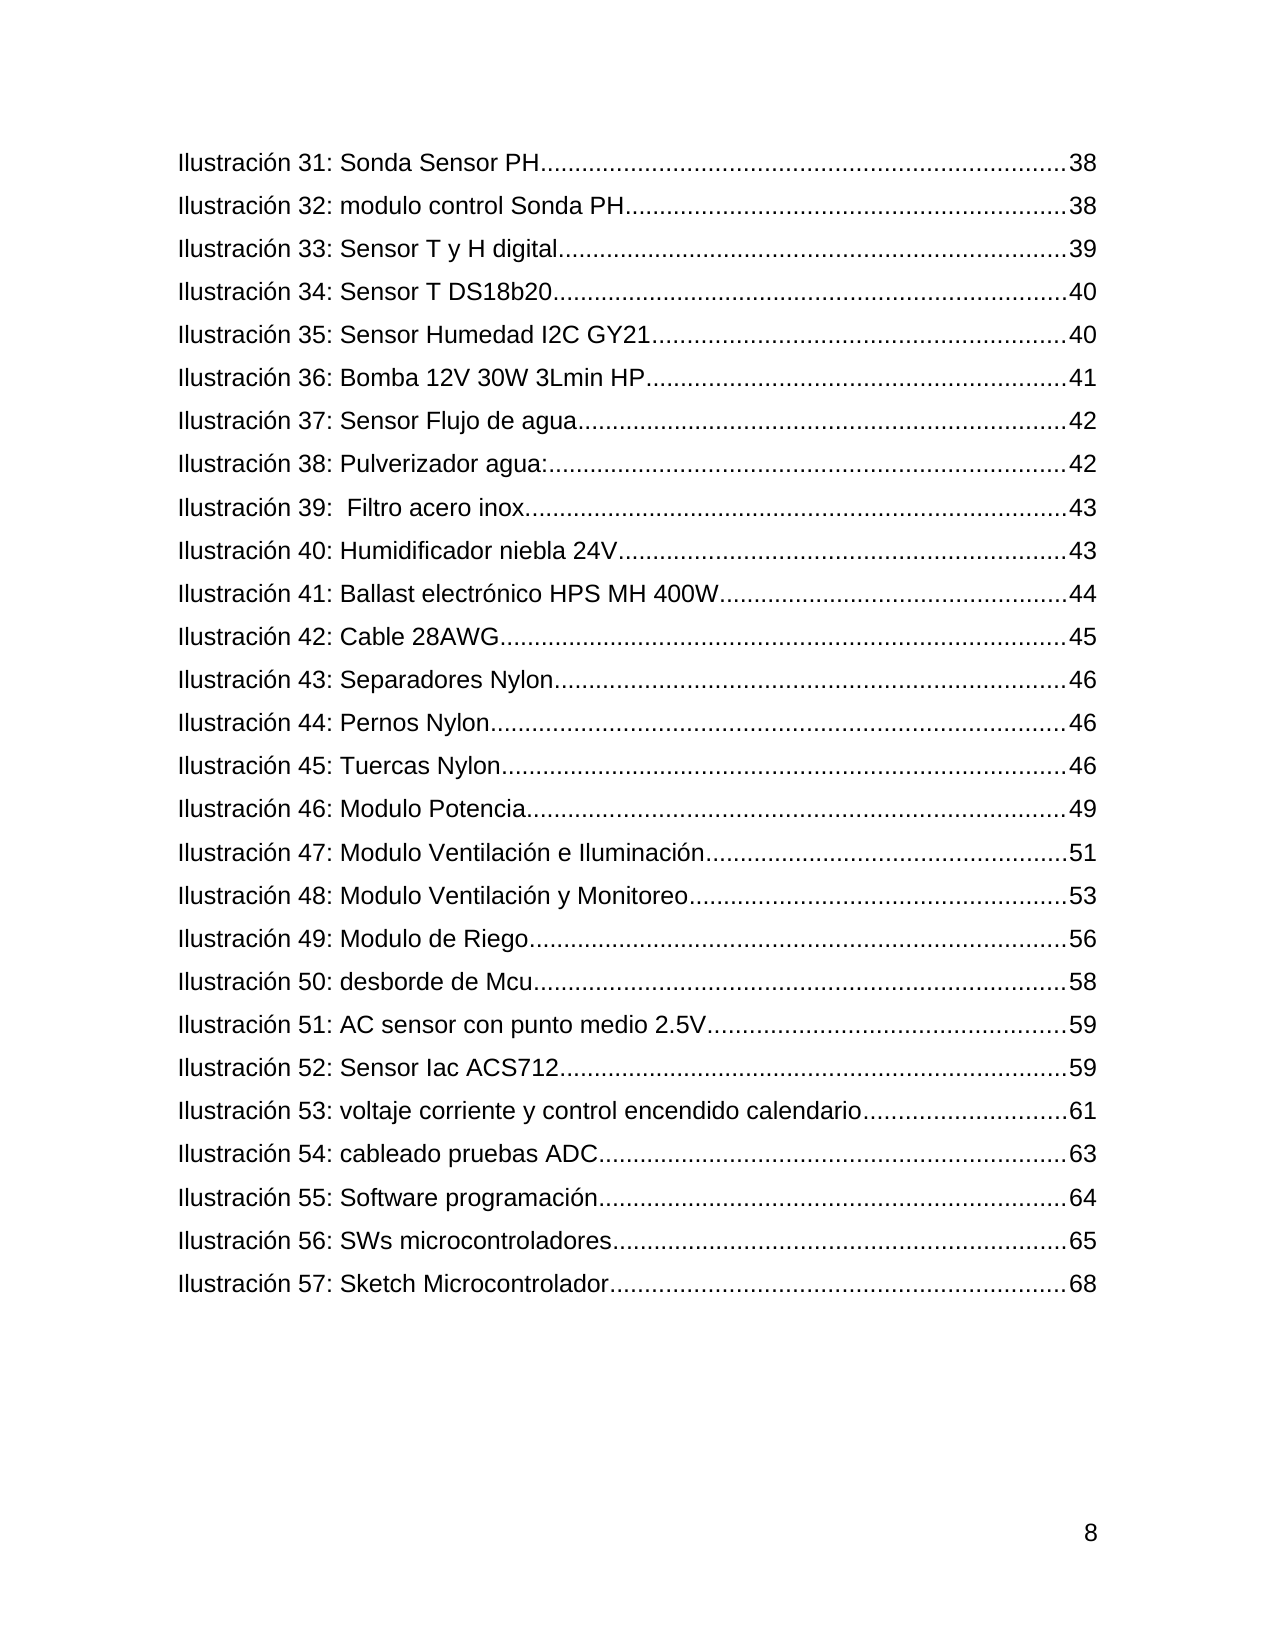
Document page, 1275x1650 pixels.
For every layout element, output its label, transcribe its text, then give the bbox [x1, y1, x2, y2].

text Ilustración 56: SWs microcontroladores 65 [177, 1226, 1098, 1254]
text Ilustración 51: AC sensor con punto medio 2.5V 59 [177, 1010, 1098, 1039]
text Ilustración 34: Sensor T DS18b20 40 [177, 277, 1098, 306]
text Ilustración 54: cableado pruebas ADC 63 [177, 1139, 1098, 1168]
text Ilustración 38: Pulverizador agua: 42 [177, 449, 1098, 478]
text Ilustración 43: Separadores Nylon 46 [177, 665, 1098, 694]
text Ilustración 31: Sonda Sensor PH 38 [177, 148, 1098, 176]
text Ilustración 44: Pernos Nylon 46 [177, 708, 1098, 737]
text Ilustración 39: Filtro acero inox. 43 [177, 493, 1098, 521]
text Ilustración 40: Humidificador niebla 24V 43 [177, 536, 1098, 564]
text Ilustración 55: Software programación 64 [177, 1183, 1098, 1211]
text Ilustración 47: Modulo Ventilación e Iluminación 51 [177, 838, 1098, 866]
text Ilustración 48: Modulo Ventilación y Monitoreo 53 [177, 881, 1098, 909]
text Ilustración 46: Modulo Potencia 49 [177, 794, 1098, 823]
text Ilustración 57: Sketch Microcontrolador 68 [177, 1269, 1098, 1298]
text Ilustración 50: desborde de Mcu 58 [177, 967, 1098, 996]
text Ilustración 37: Sensor Flujo de agua 42 [177, 406, 1098, 435]
text Ilustración 41: Ballast electrónico HPS MH 400W 44 [177, 579, 1098, 608]
text Ilustración 42: Cable 28AWG 45 [177, 622, 1098, 651]
text Ilustración 35: Sensor Humedad I2C GY21 40 [177, 320, 1098, 349]
text Ilustración 52: Sensor Iac ACS712 59 [177, 1053, 1098, 1082]
text Ilustración 53: voltaje corriente y control encendido calendario 61 [177, 1096, 1098, 1125]
text Ilustración 49: Modulo de Riego 56 [177, 924, 1098, 953]
text Ilustración 45: Tuercas Nylon 46 [177, 751, 1098, 780]
text Ilustración 33: Sensor T y H digital 39 [177, 234, 1098, 263]
text Ilustración 32: modulo control Sonda PH 38 [177, 191, 1098, 219]
text Ilustración 36: Bomba 12V 30W 3Lmin HP 41 [177, 363, 1098, 392]
